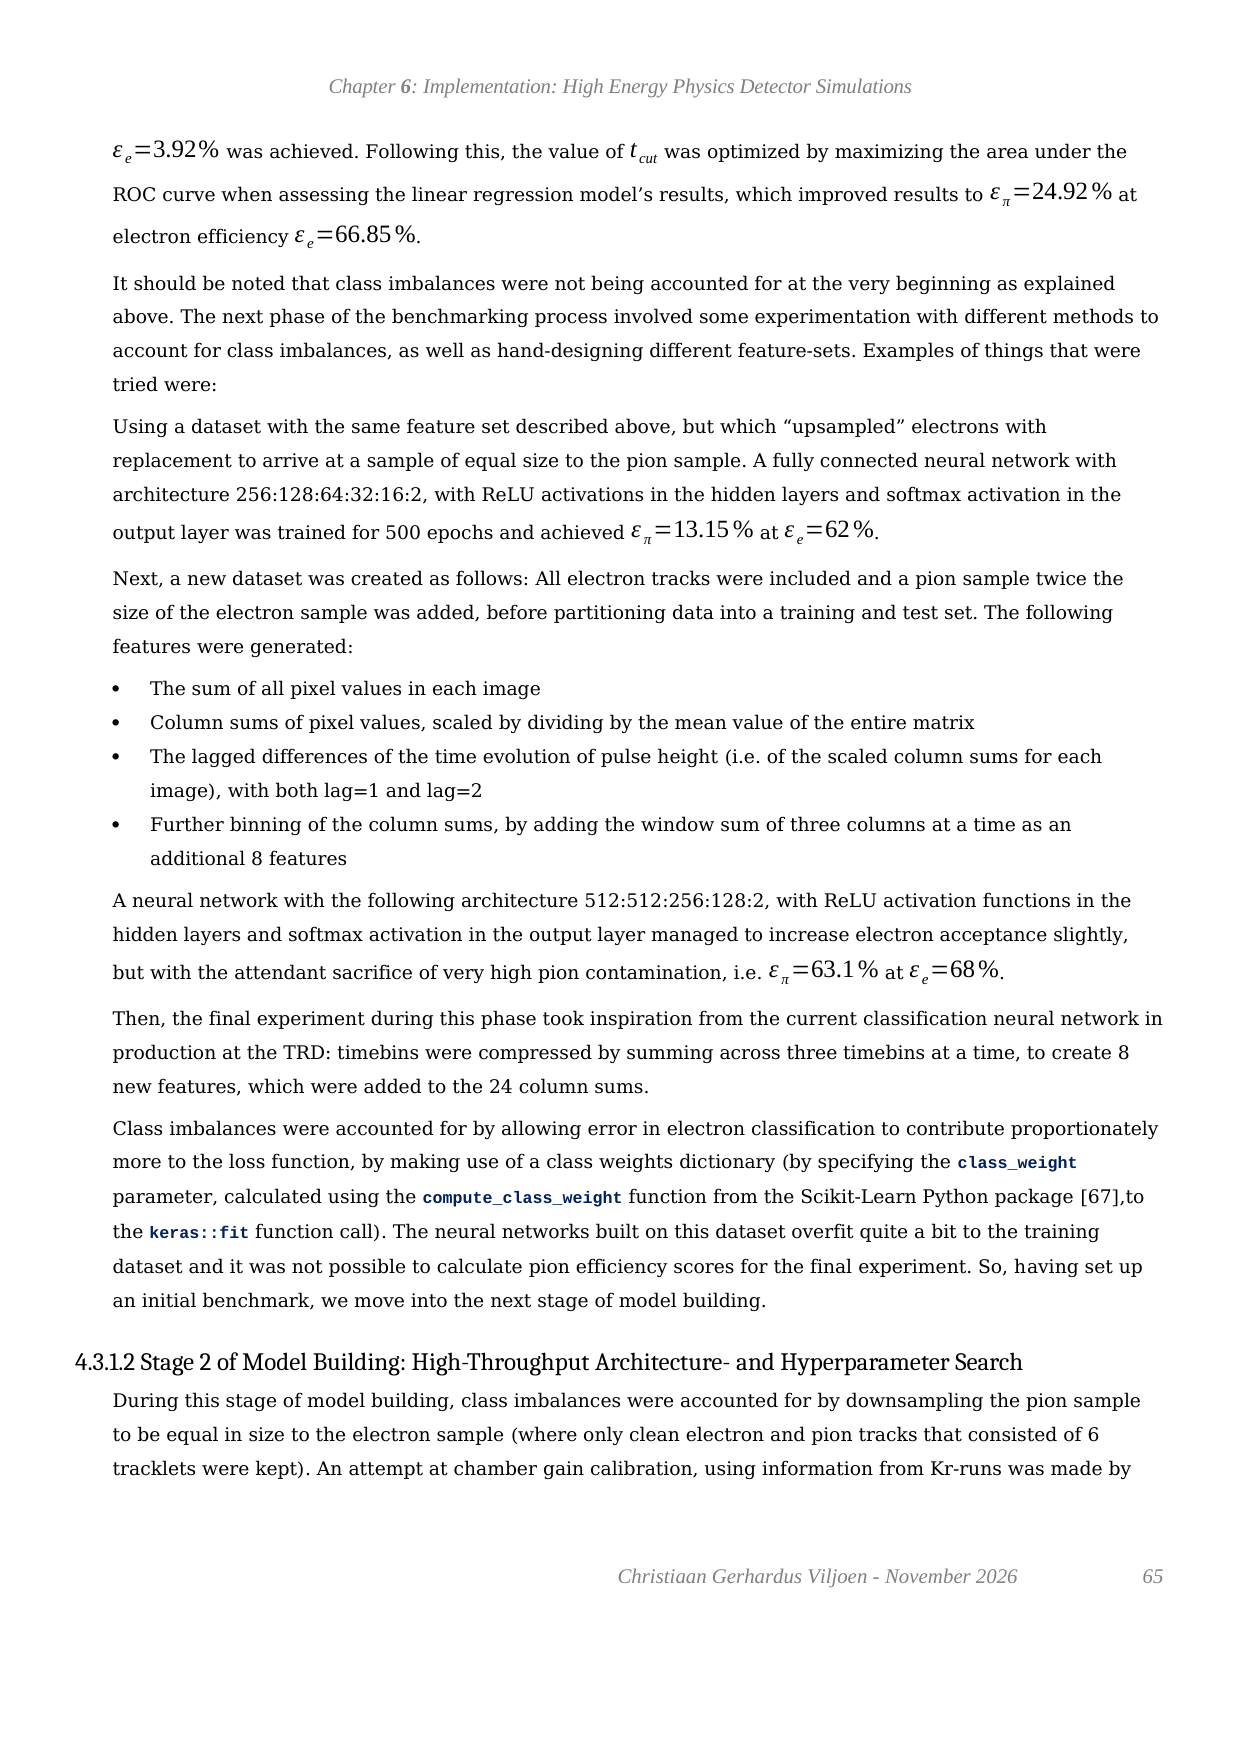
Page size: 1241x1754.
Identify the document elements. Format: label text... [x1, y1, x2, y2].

text Class imbalances were accounted for by allowing error in electron classification to contribute proportionately more to the loss function, by making use of a class weights dictionary (by specifying the class_weight parameter, calculated using the compute_class_weight function from the Scikit-Learn Python package,to the keras::fit function call). The neural networks built on this dataset overfit quite a bit to the training dataset and it was not possible to calculate pion efficiency scores for the final experiment. So, having set up an initial benchmark, we move into the next stage of model building. [112, 1117, 1165, 1311]
list The lagged differences of the time evolution of pulse height (i.e. of the scaled column sums for each image), with both lag=1 and lag=2 [112, 745, 1165, 801]
text Next, a new dataset was created as follows: All electron tracks were included and a pion sample twice the size of the electron sample was added, before partitioning data into a training and test set. The following features were generated: [112, 567, 1165, 657]
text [112, 135, 1165, 252]
list The sum of all pixel values in each image [112, 677, 1165, 699]
text Using a dataset with the same feature set described above, but which “upsampled” electrons with replacement to arrive at a sample of equal size to the pion sample. A fully connected neural network with architecture 256:128:64:32:16:2, with ReLU activations in the hidden layers and softmax activation in the output layer was trained for 500 epochs and achieved at . [112, 415, 1165, 547]
list Further binning of the column sums, by adding the window sum of three columns at a time as an additional 8 features [112, 812, 1165, 869]
subtitle Stage 2 of Model Building: High-Throughput Architecture- and Hyperparameter Search [75, 1347, 1165, 1376]
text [112, 1389, 1165, 1479]
text Then, the final experiment during this phase took inspiration from the current classification neural network in production at the TRD: timebins were compressed by summing across three timebins at a time, to create 8 new features, which were added to the 24 column sums. [112, 1007, 1165, 1097]
text It should be noted that class imbalances were not being accounted for at the very beginning as explained above. The next phase of the benchmarking process involved some experimentation with different methods to account for class imbalances, as well as hand-designing different feature-sets. Examples of things that were tried were: [112, 272, 1165, 395]
text A neural network with the following architecture 512:512:256:128:2, with ReLU activation functions in the hidden layers and softmax activation in the output layer managed to increase electron acceptance slightly, but with the attendant sacrifice of very high pion contamination, i.e. at . [112, 888, 1165, 987]
list Column sums of pixel values, scaled by dividing by the mean value of the entire matrix [112, 711, 1165, 733]
